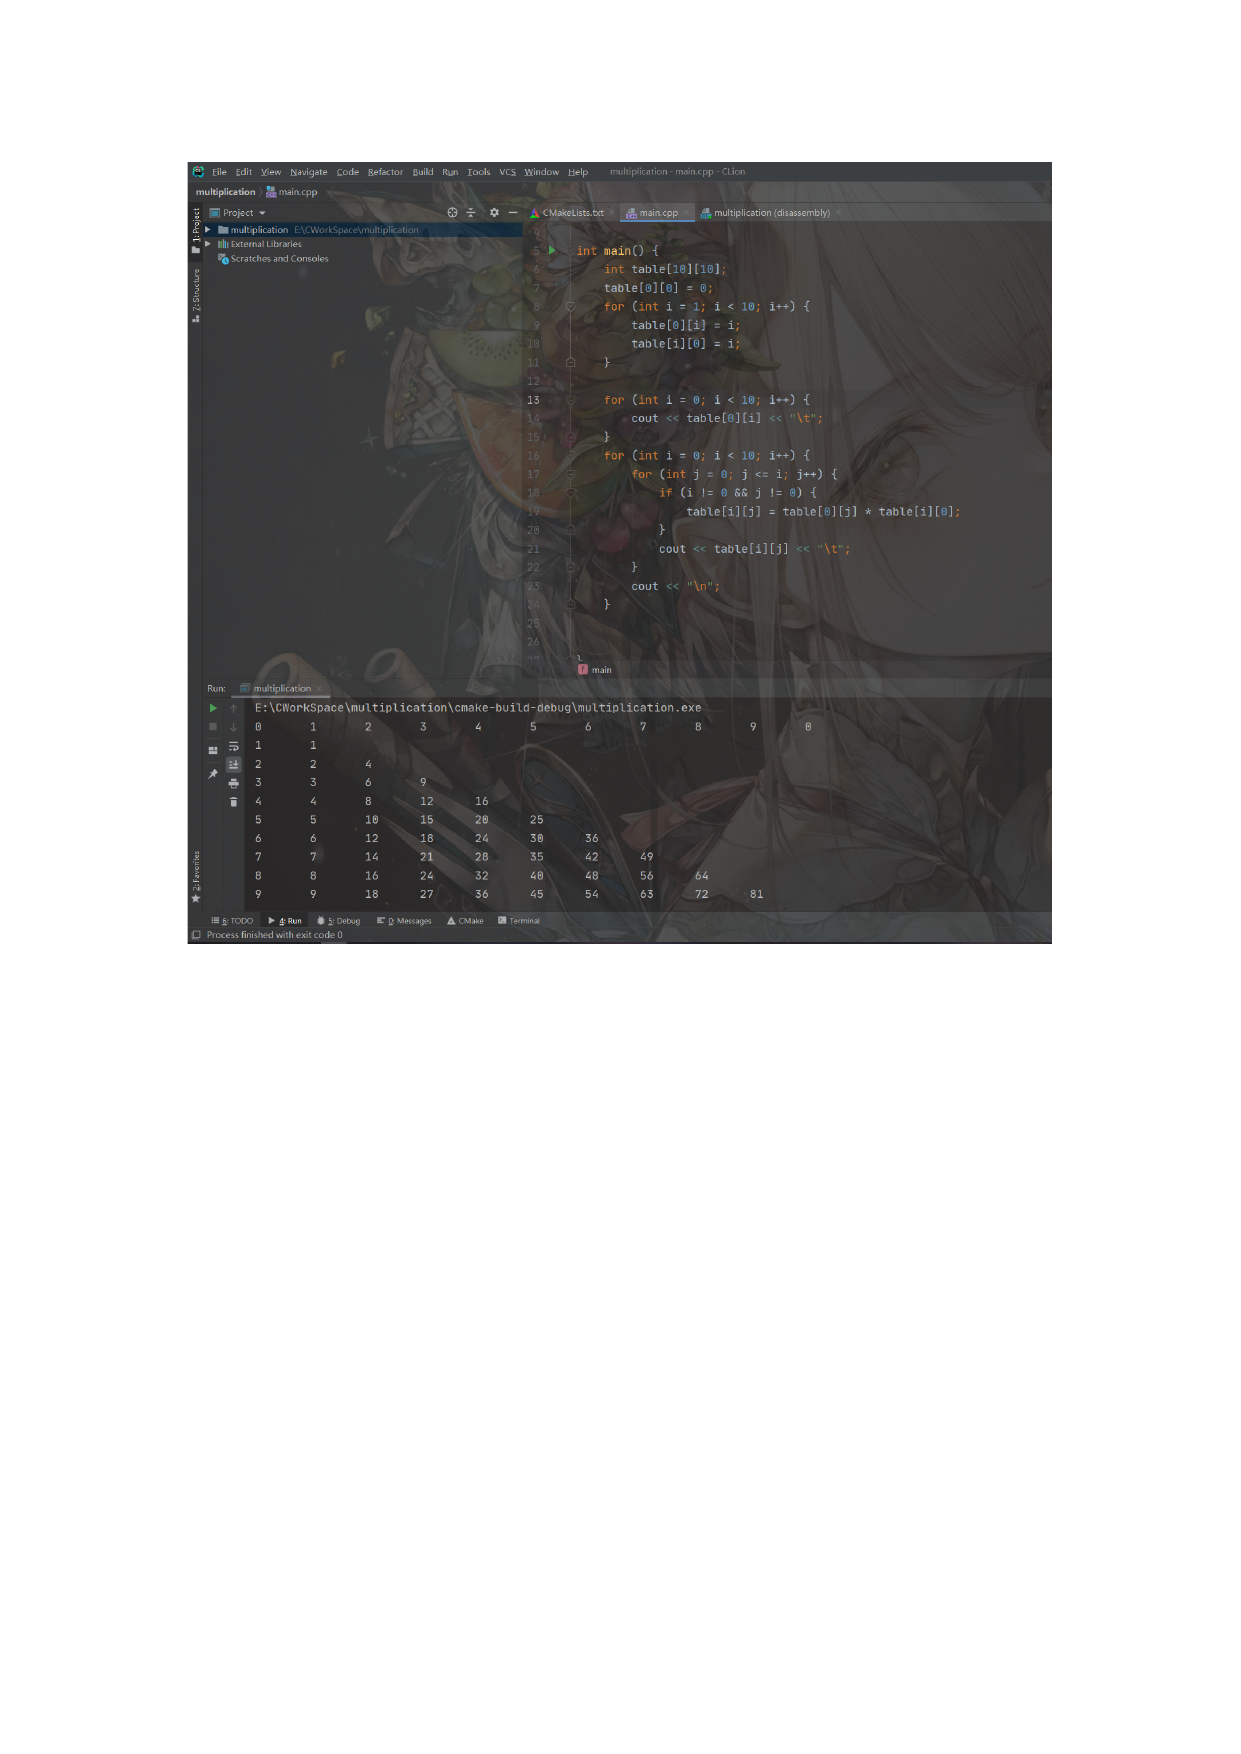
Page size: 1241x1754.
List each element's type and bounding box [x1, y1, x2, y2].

picture [187, 162, 1052, 944]
